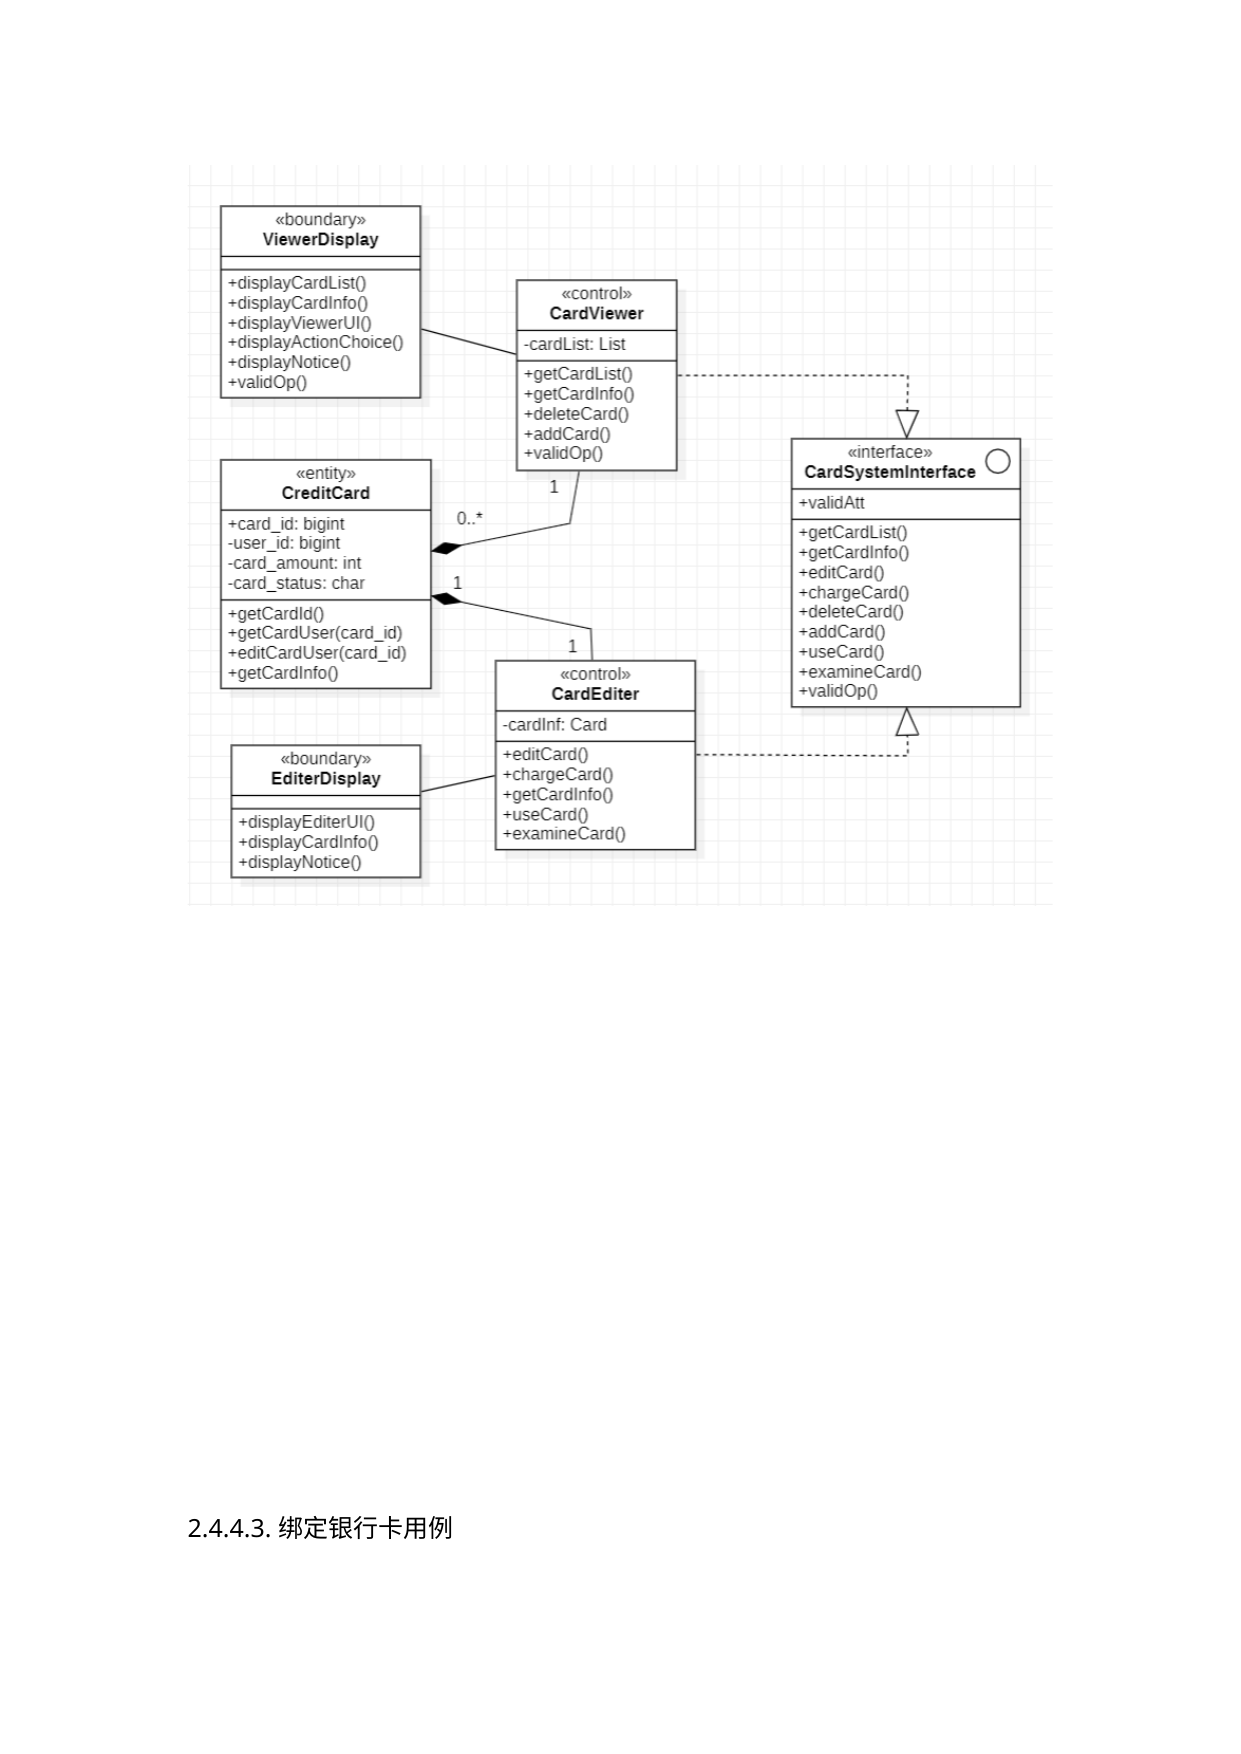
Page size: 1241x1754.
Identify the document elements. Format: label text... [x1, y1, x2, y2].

text 2.4.4.3. 绑定银行卡用例 [187, 1494, 1053, 1559]
picture [187, 165, 1053, 906]
